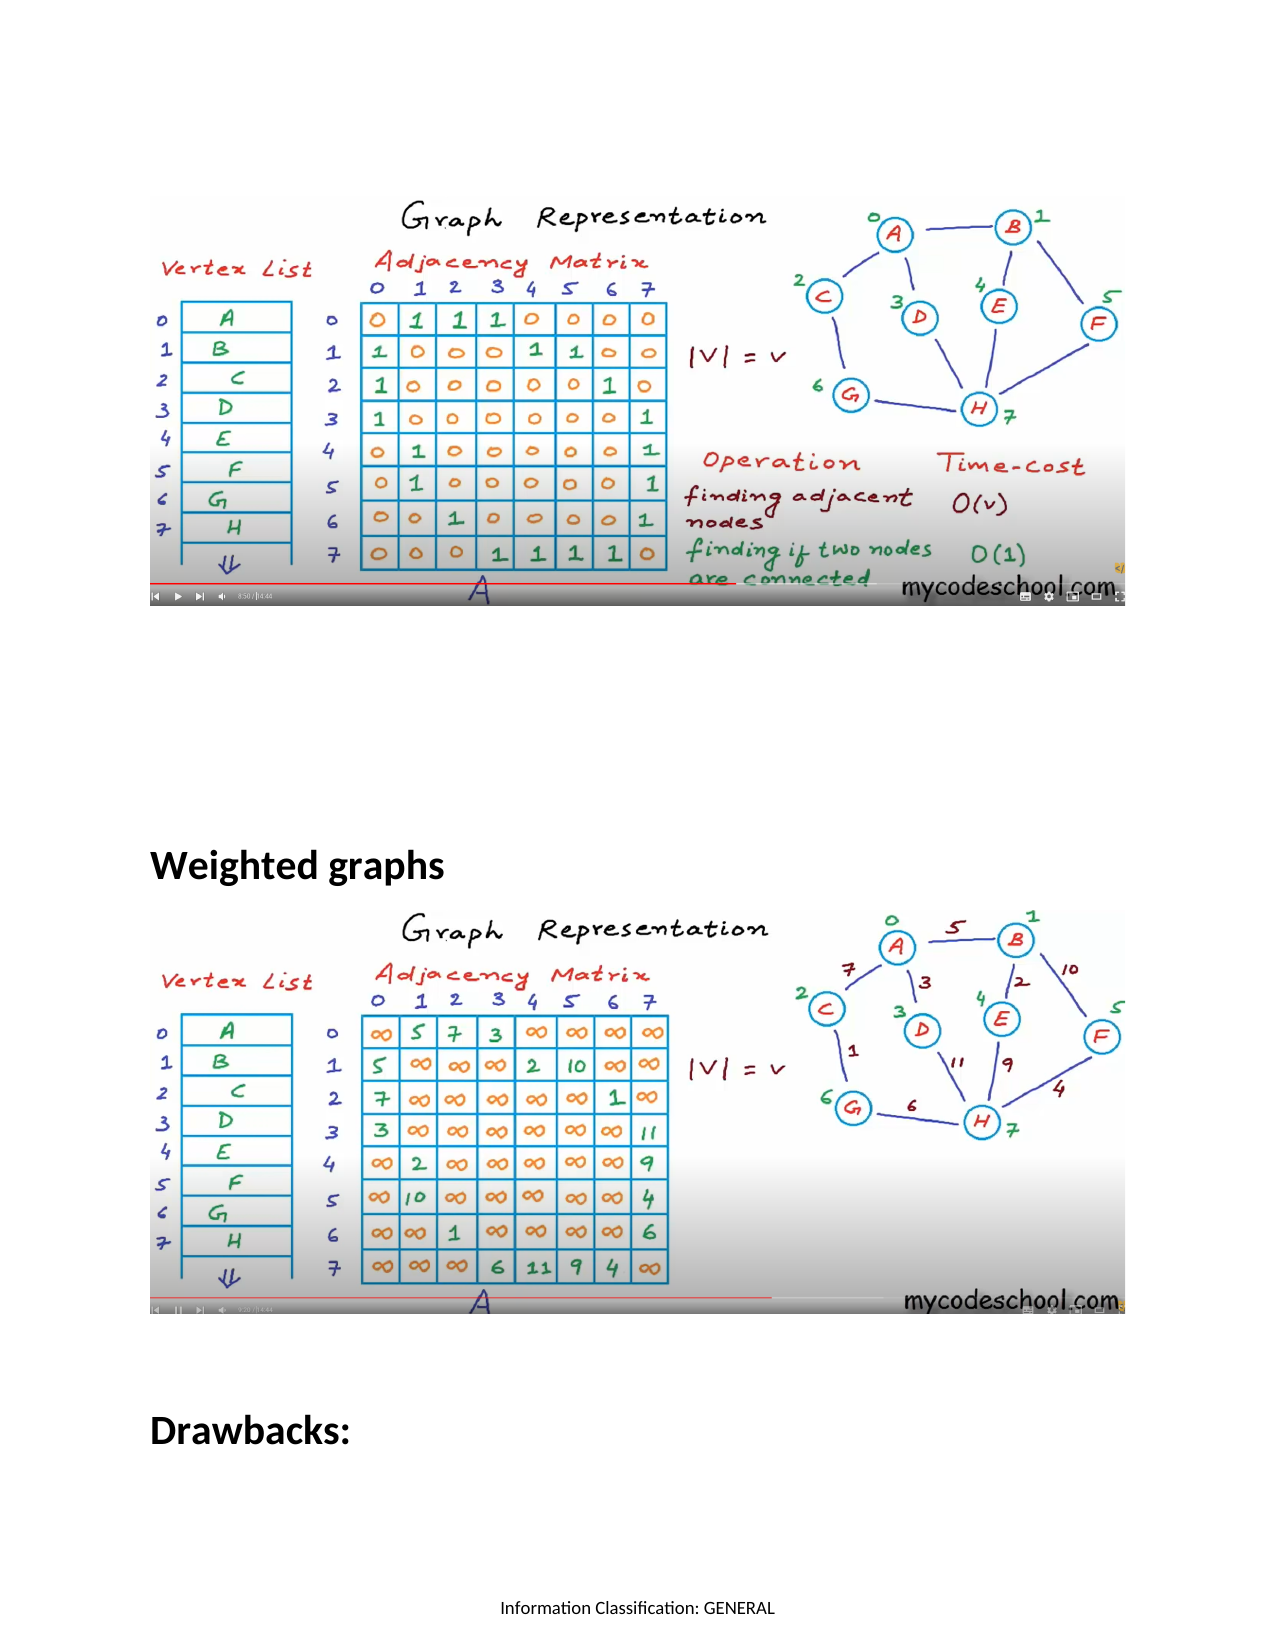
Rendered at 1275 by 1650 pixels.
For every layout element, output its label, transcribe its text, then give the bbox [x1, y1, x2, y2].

text Weighted graphs [150, 839, 1125, 890]
picture [150, 910, 1125, 1314]
picture [150, 196, 1125, 606]
text Drawbacks: [150, 1404, 1125, 1455]
